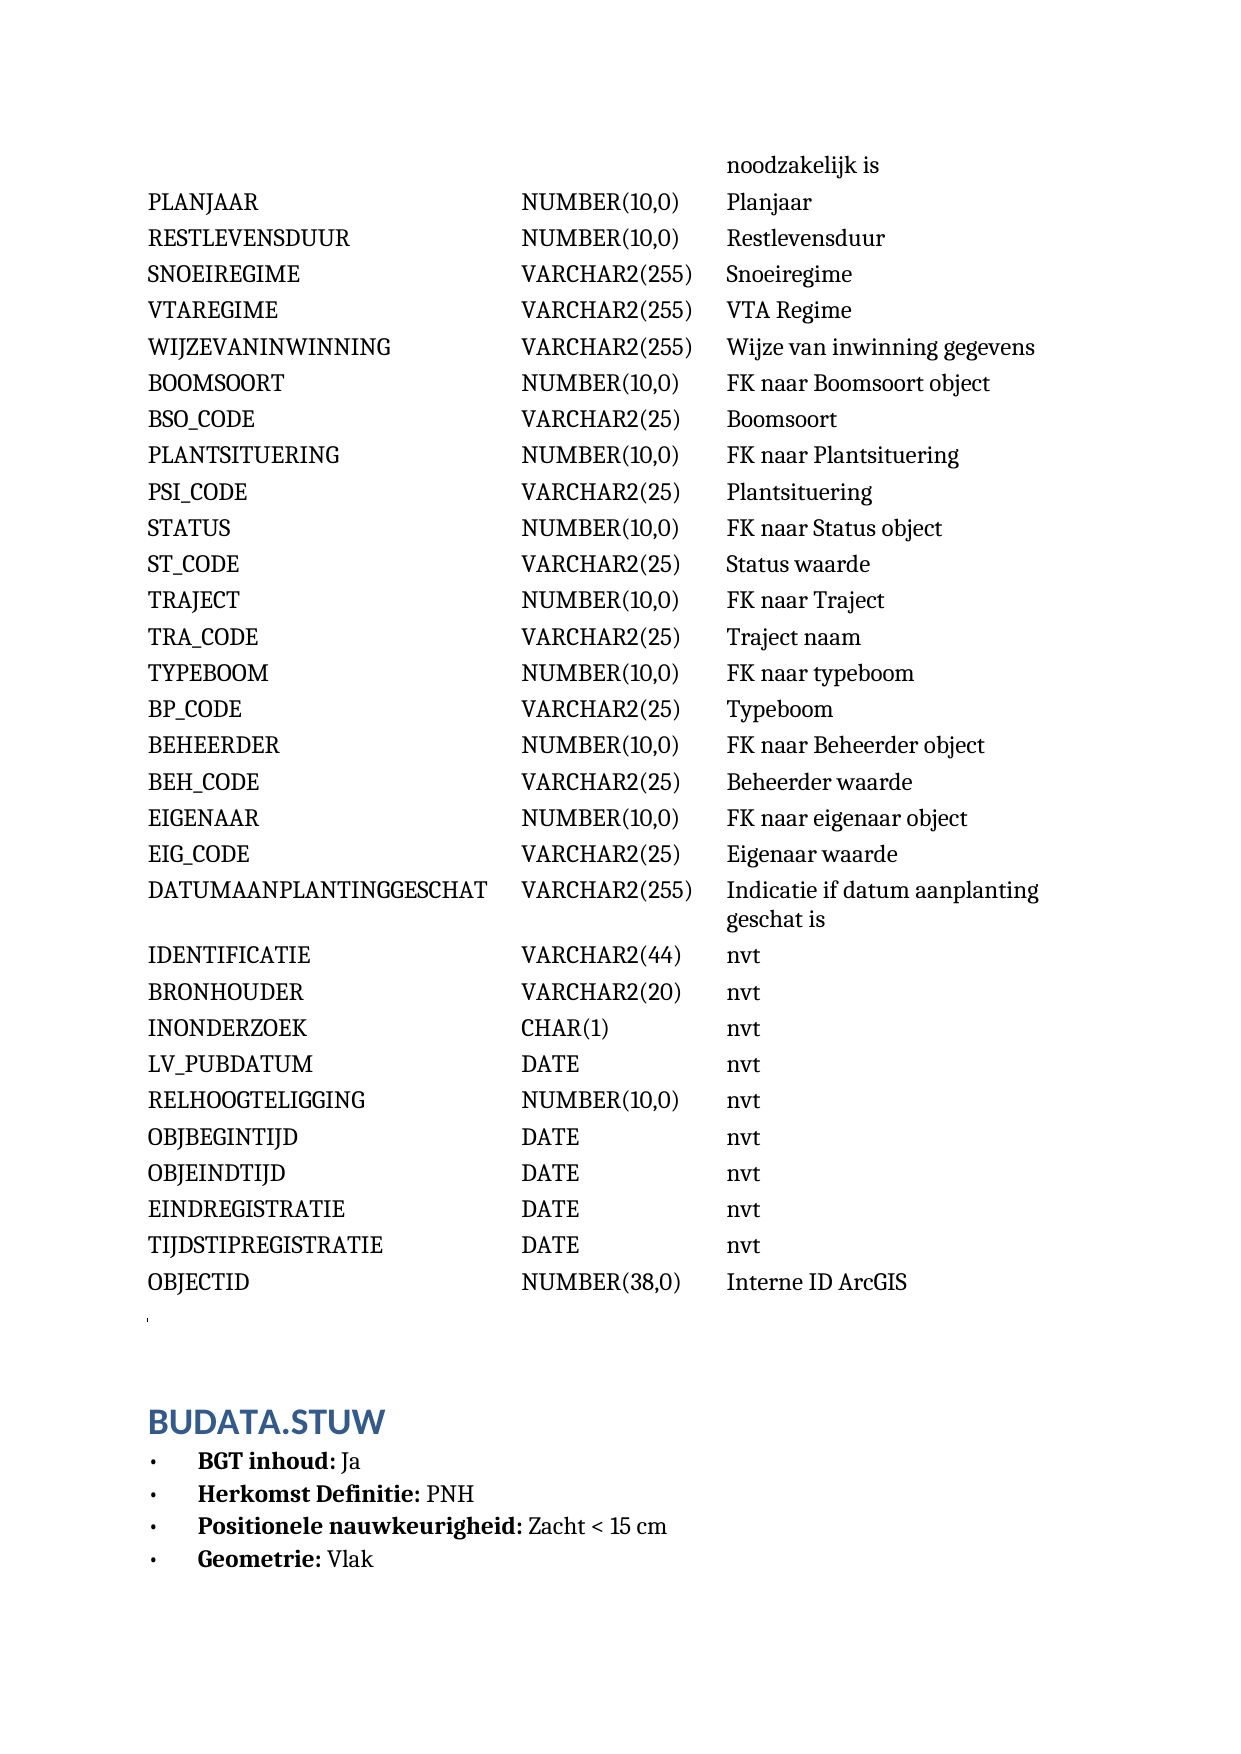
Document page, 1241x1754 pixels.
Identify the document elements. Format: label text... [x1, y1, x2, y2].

list Geometrie: Vlak [148, 1545, 1093, 1573]
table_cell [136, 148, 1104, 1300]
list Herkomst Definitie: PNH [148, 1480, 1093, 1508]
list BGT inhoud: Ja [148, 1447, 1093, 1476]
subtitle BUDATA.STUW [148, 1398, 1093, 1443]
list Positionele nauwkeurigheid: Zacht < 15 cm [148, 1512, 1093, 1541]
